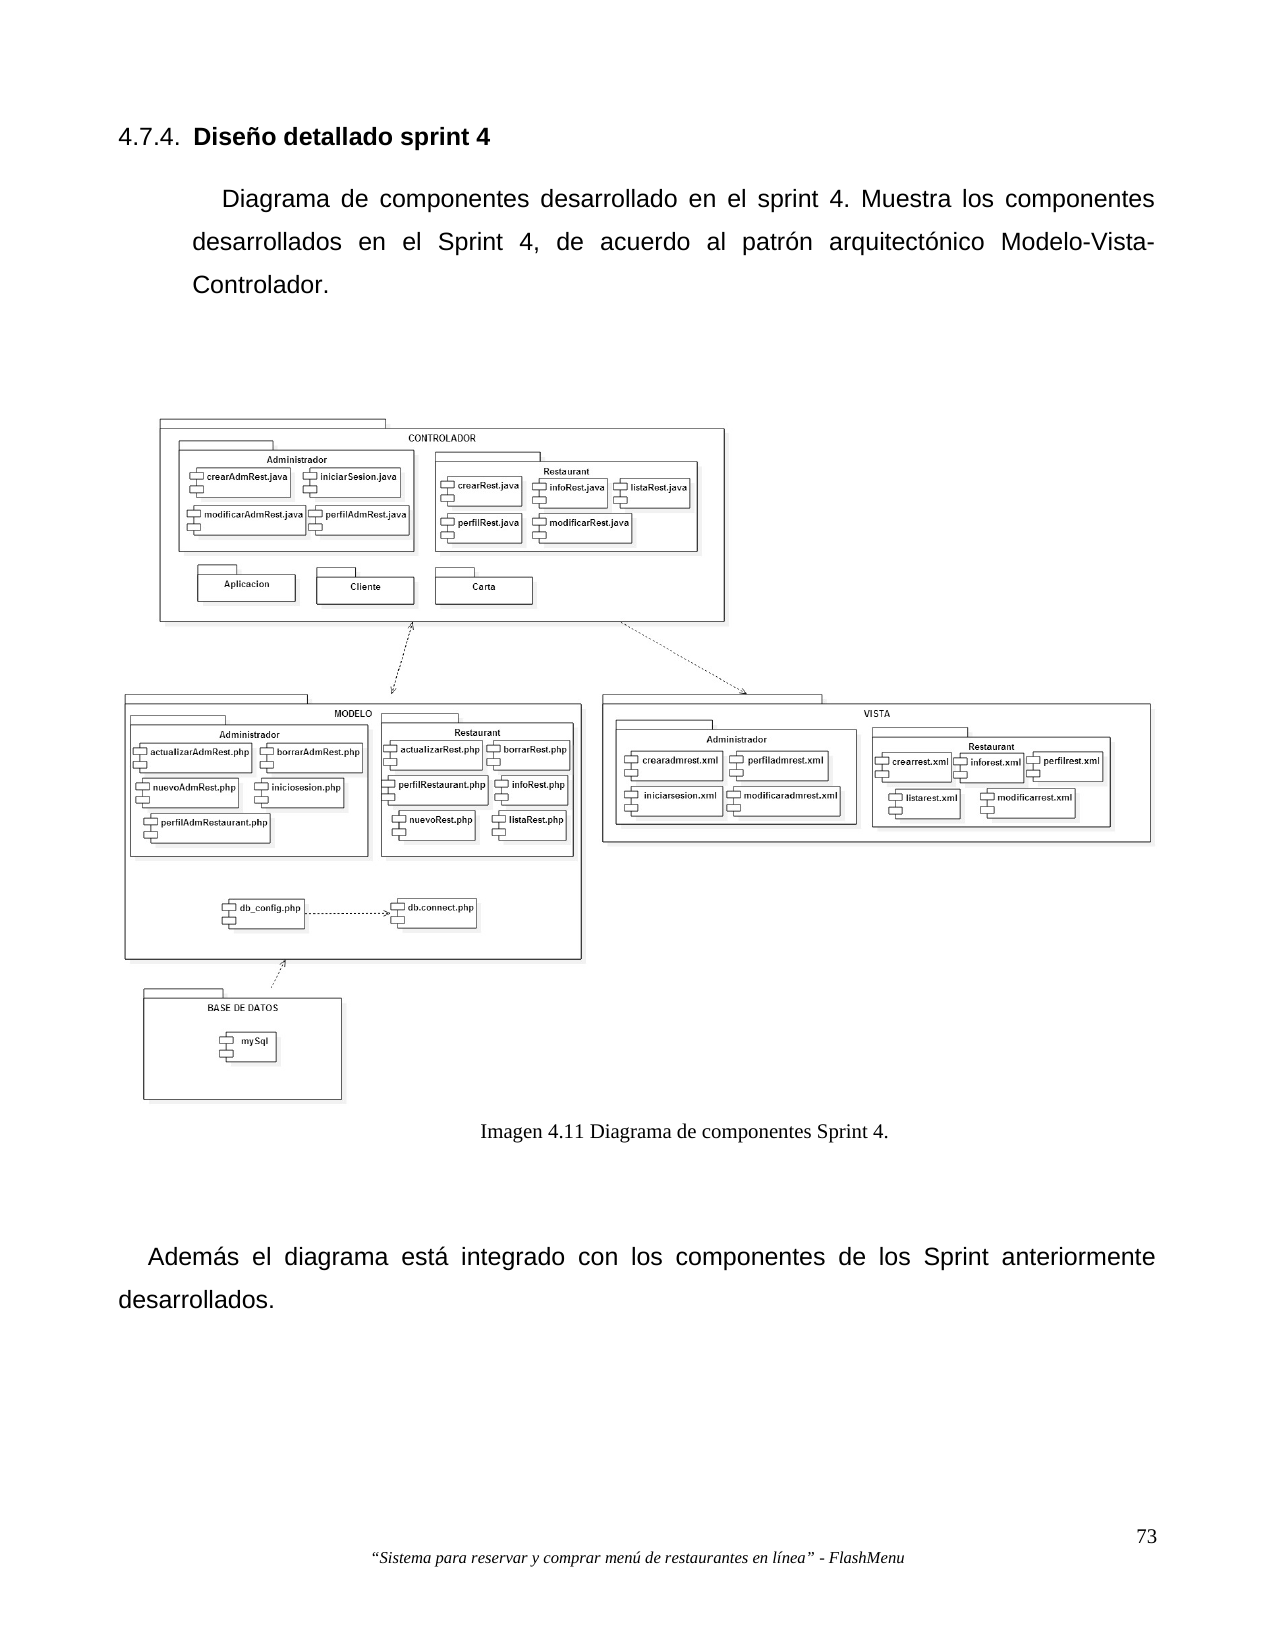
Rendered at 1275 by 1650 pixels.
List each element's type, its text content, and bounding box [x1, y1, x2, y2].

subtitle Diseño detallado sprint 4 [118, 122, 1157, 151]
text Además el diagrama está integrado con los componentes de los Sprint anteriormente desarrollados. [118, 1242, 1157, 1313]
picture [118, 412, 1157, 1106]
text Diagrama de componentes desarrollado en el sprint 4. Muestra los componentes desarrollados en el Sprint 4, de acuerdo al patrón arquitectónico Modelo-Vista-Controlador. [192, 184, 1157, 299]
